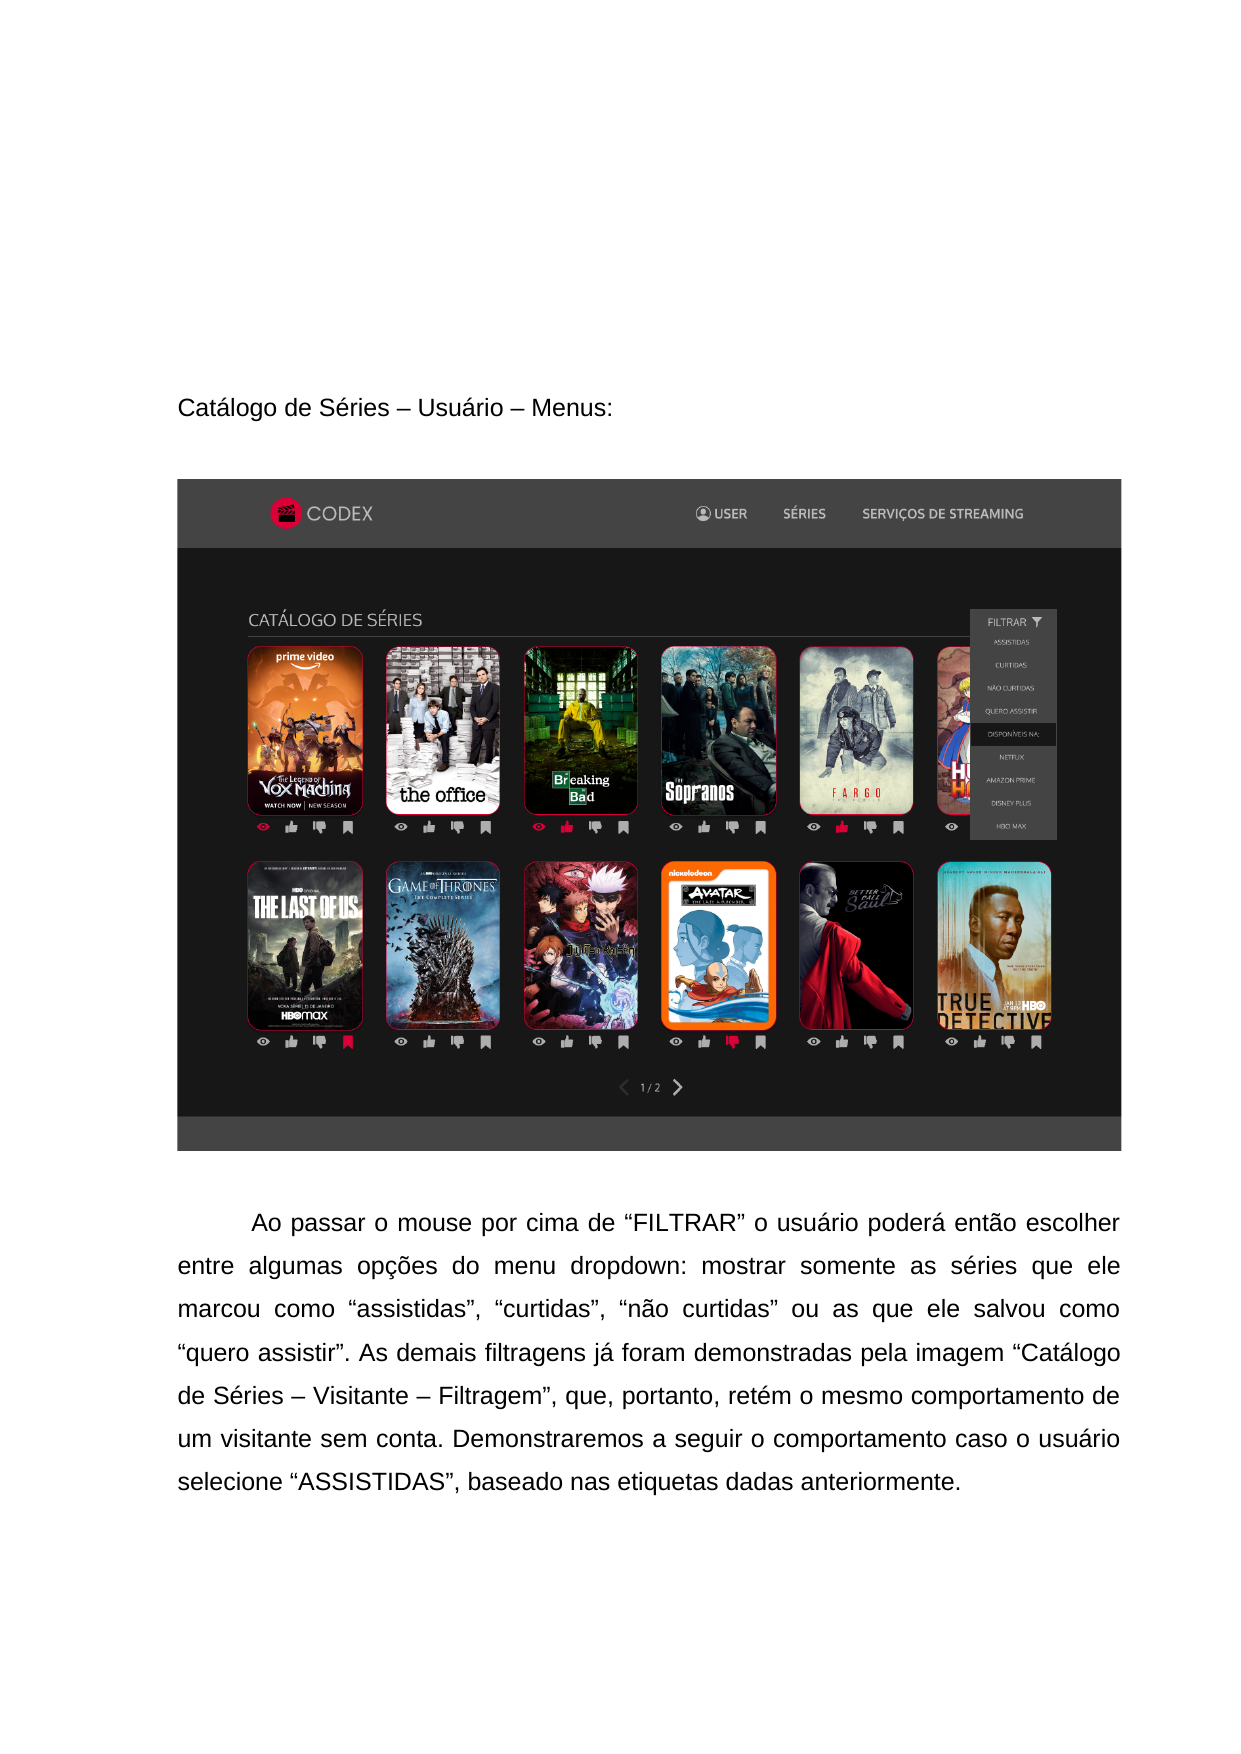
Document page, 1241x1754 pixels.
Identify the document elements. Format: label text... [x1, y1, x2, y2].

text Catálogo de Séries – Usuário – Menus: [177, 393, 1122, 422]
picture [177, 479, 1122, 1151]
text Ao passar o mouse por cima de “FILTRAR” o usuário poderá então escolher entre algumas opções do menu dropdown: mostrar somente as séries que ele marcou como “assistidas”, “curtidas”, “não curtidas” ou as que ele salvou como “quero assistir”. As demais filtragens já foram demonstradas pela imagem “Catálogo de Séries – Visitante – Filtragem”, que, portanto, retém o mesmo comportamento de um visitante sem conta. Demonstraremos a seguir o comportamento caso o usuário selecione “ASSISTIDAS”, baseado nas etiquetas dadas anteriormente. [177, 1208, 1122, 1496]
